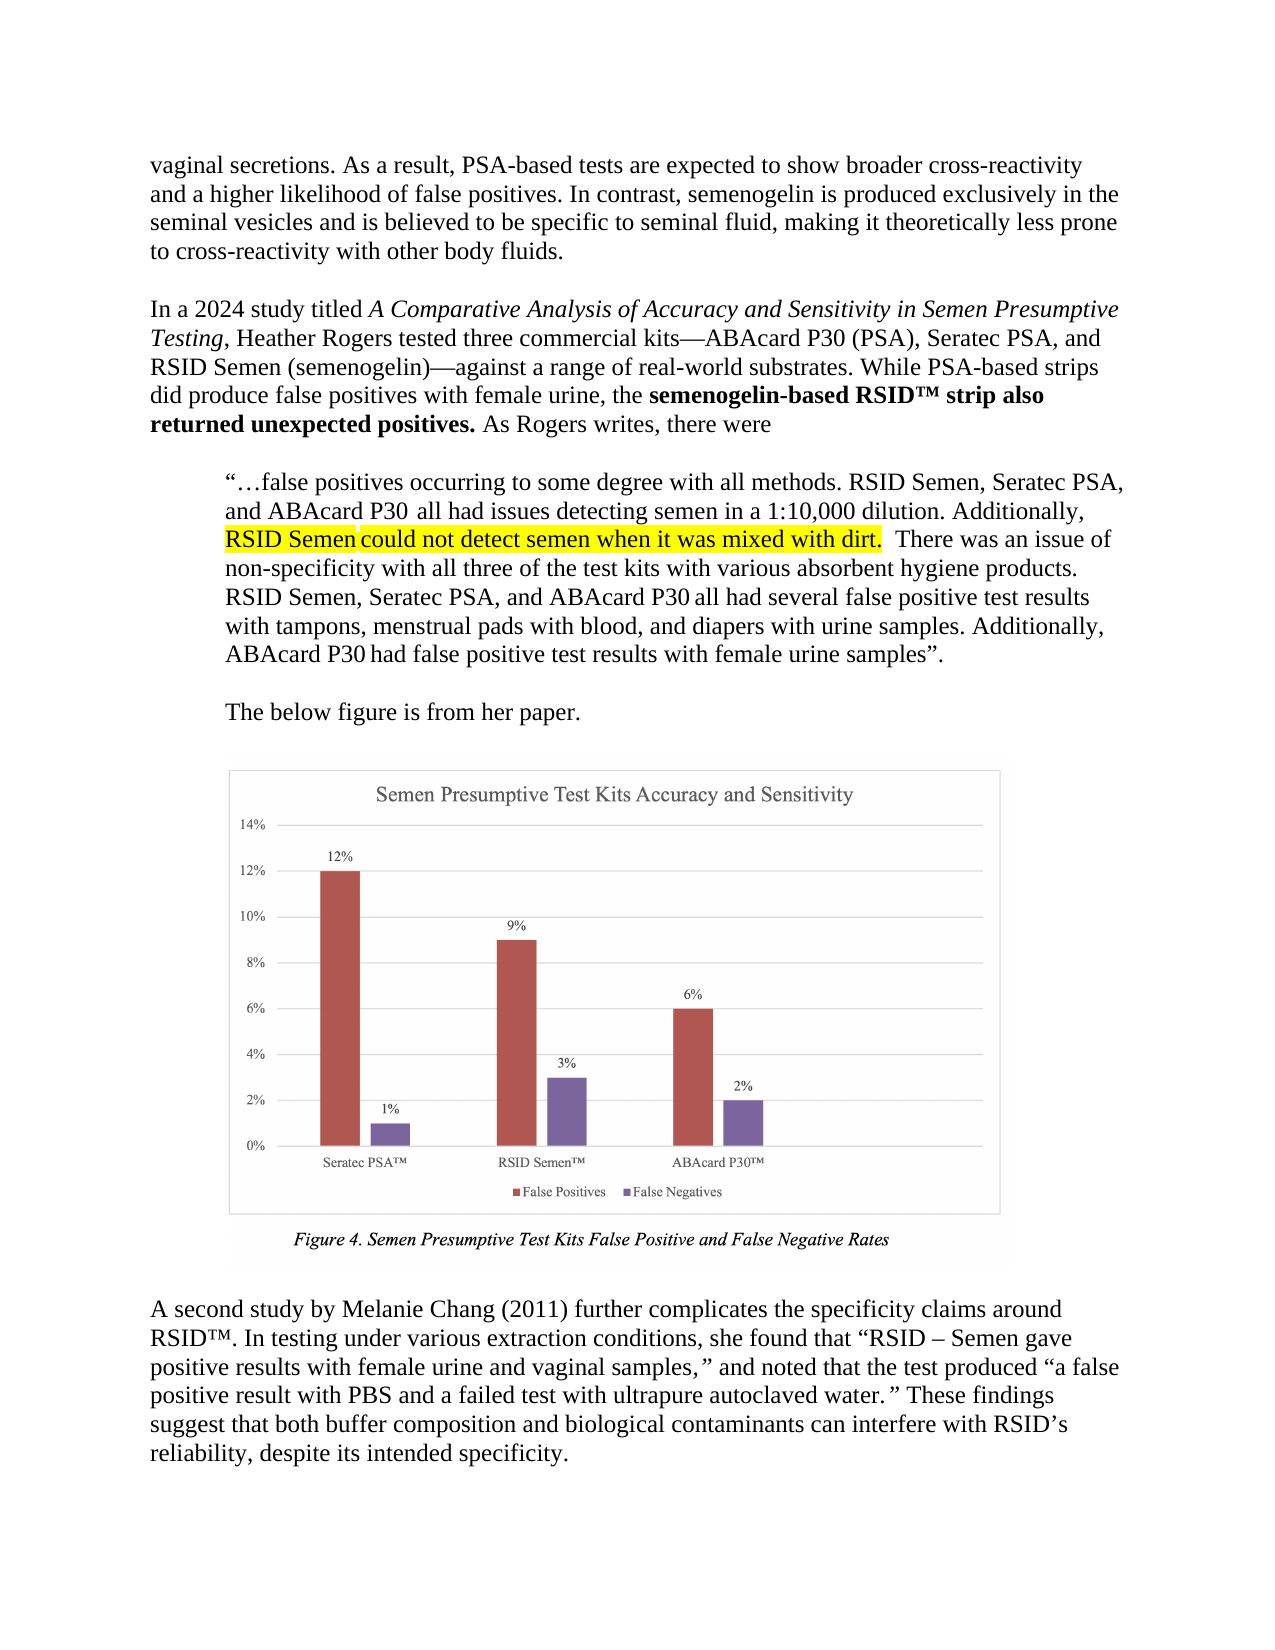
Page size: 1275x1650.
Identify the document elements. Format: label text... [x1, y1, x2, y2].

text The below figure is from her paper. [225, 1348, 1125, 1377]
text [150, 150, 1125, 207]
text Although PSA and semenogelin strips use the same lateral flow assay design, the proteins they detect behave differently in biological contexts, resulting in distinct assay characteristics. PSA is known to circulate at low levels outside of semen in fluids such as breast milk, urine, and some vaginal secretions. As a result, PSA-based tests are expected to show broader cross-reactivity and a higher likelihood of false positives. In contrast, semenogelin is produced exclusively in the seminal vesicles and is believed to be specific to seminal fluid, making it theoretically less prone to cross-reactivity with other body fluids. [150, 714, 1125, 916]
text In a 2024 study titled A Comparative Analysis of Accuracy and Sensitivity in Semen Presumptive Testing, Heather Rogers tested three commercial kits—ABAcard P30 (PSA), Seratec PSA, and RSID Semen (semenogelin)—against a range of real-world substrates. While PSA-based strips did produce false positives with female urine, the semenogelin-based RSID™ strip also returned unexpected positives. As Rogers writes, there were [150, 945, 1125, 1089]
text “…false positives occurring to some degree with all methods. RSID Semen, Seratec PSA, and ABAcard P30 all had issues detecting semen in a 1:10,000 dilution. Additionally, RSID Semen could not detect semen when it was mixed with dirt. There was an issue of non-specificity with all three of the test kits with various absorbent hygiene products. RSID Semen, Seratec PSA, and ABAcard P30 all had several false positive test results with tampons, menstrual pads with blood, and diapers with urine samples. Additionally, ABAcard P30 had false positive test results with female urine samples”. [225, 1118, 1125, 1319]
text Chemical differences, distinct false-positive profiles, shared weak points [150, 657, 1125, 685]
picture [150, 294, 1125, 628]
